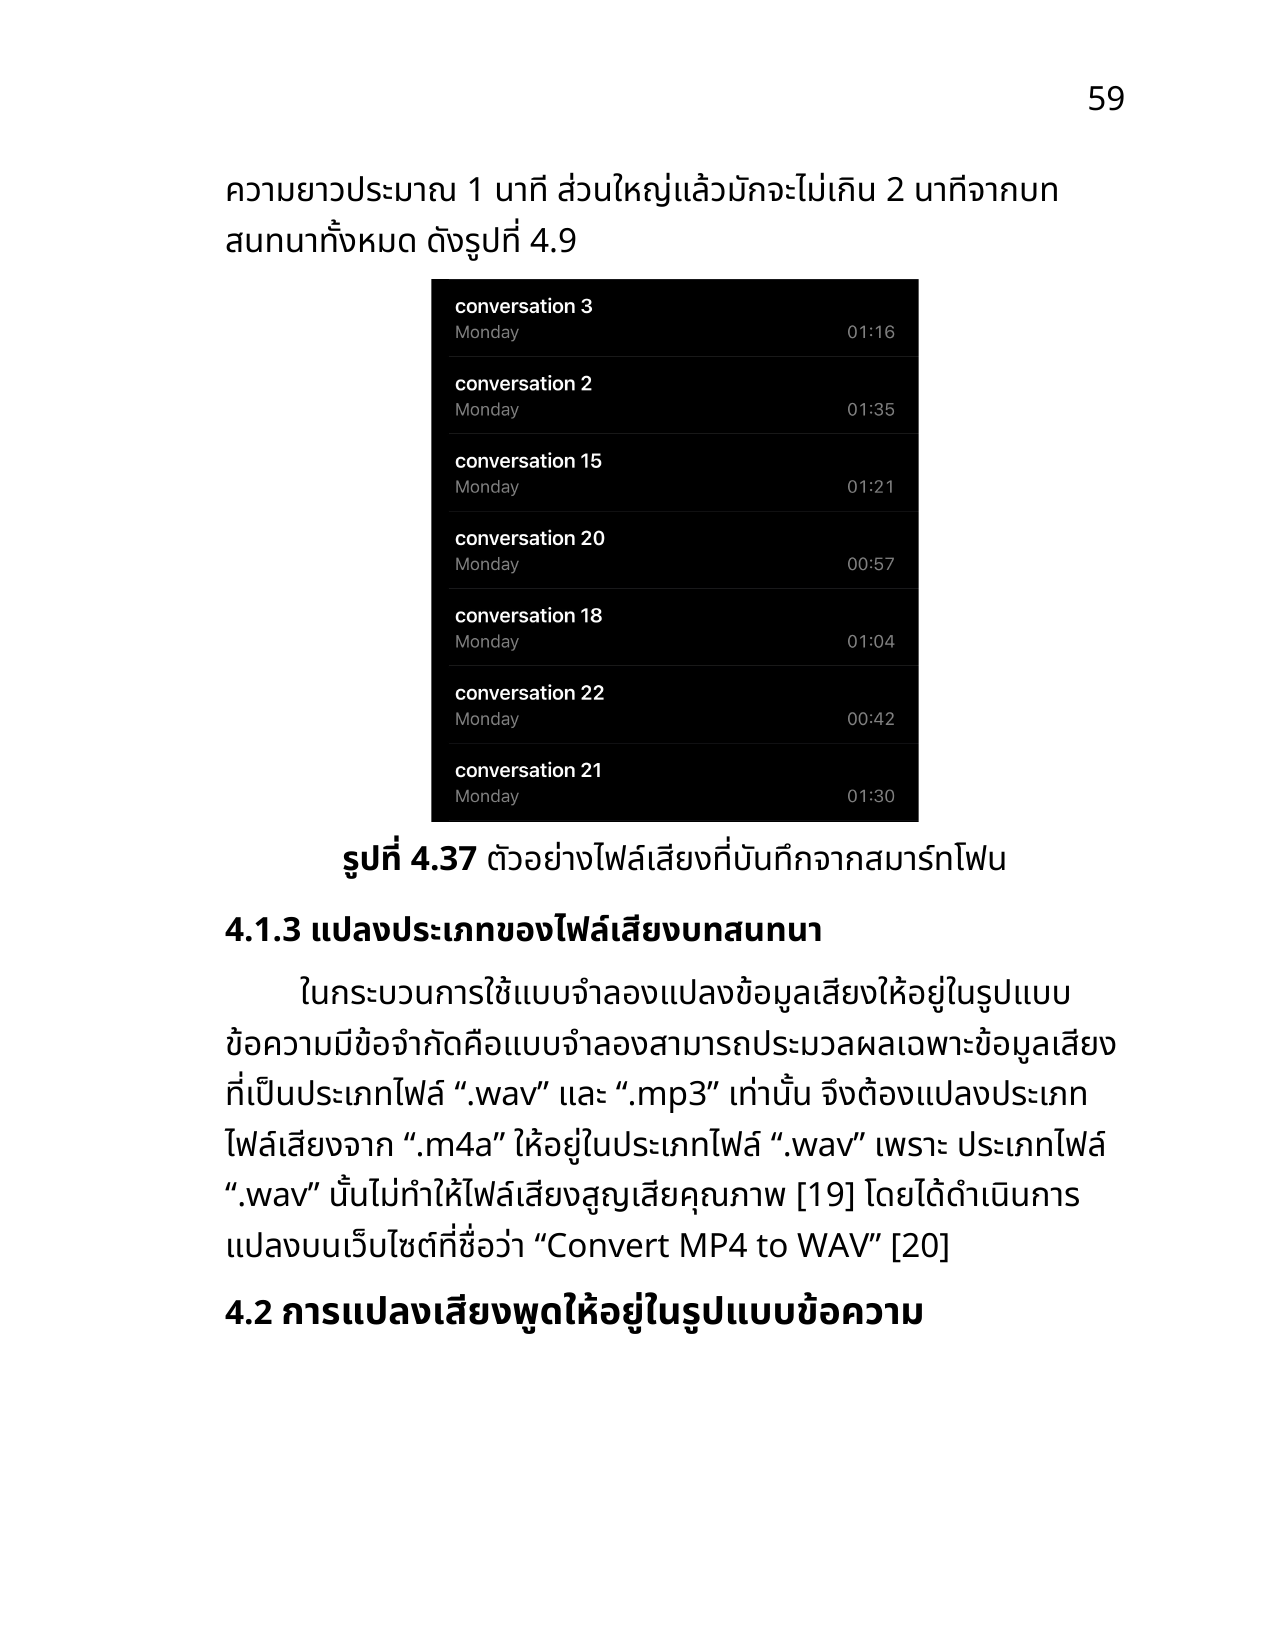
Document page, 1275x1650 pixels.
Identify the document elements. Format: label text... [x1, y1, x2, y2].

subtitle การแปลงเสียงพูดให้อยู่ในรูปแบบข้อความ [225, 1285, 1125, 1342]
subtitle 4.1.3 แปลงประเภทของไฟล์เสียงบทสนทนา [225, 906, 1125, 957]
text ในกระบวนการใช้แบบจำลองแปลงข้อมูลเสียงให้อยู่ในรูปแบบข้อความมีข้อจำกัดคือแบบจำลองสามารถประมวลผลเฉพาะข้อมูลเสียงที่เป็นประเภทไฟล์ “.wav” และ “.mp3” เท่านั้น จึงต้องแปลงประเภทไฟล์เสียงจาก “.m4a” ให้อยู่ในประเภทไฟล์ “.wav” เพราะ ประเภทไฟล์ “.wav” นั้นไม่ทำให้ไฟล์เสียงสูญเสียคุณภาพ [19] โดยได้ดำเนินการแปลงบนเว็บไซต์ที่ชื่อว่า “Convert MP4 to WAV” [20] [225, 969, 1125, 1272]
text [225, 166, 1125, 267]
picture [431, 279, 919, 822]
